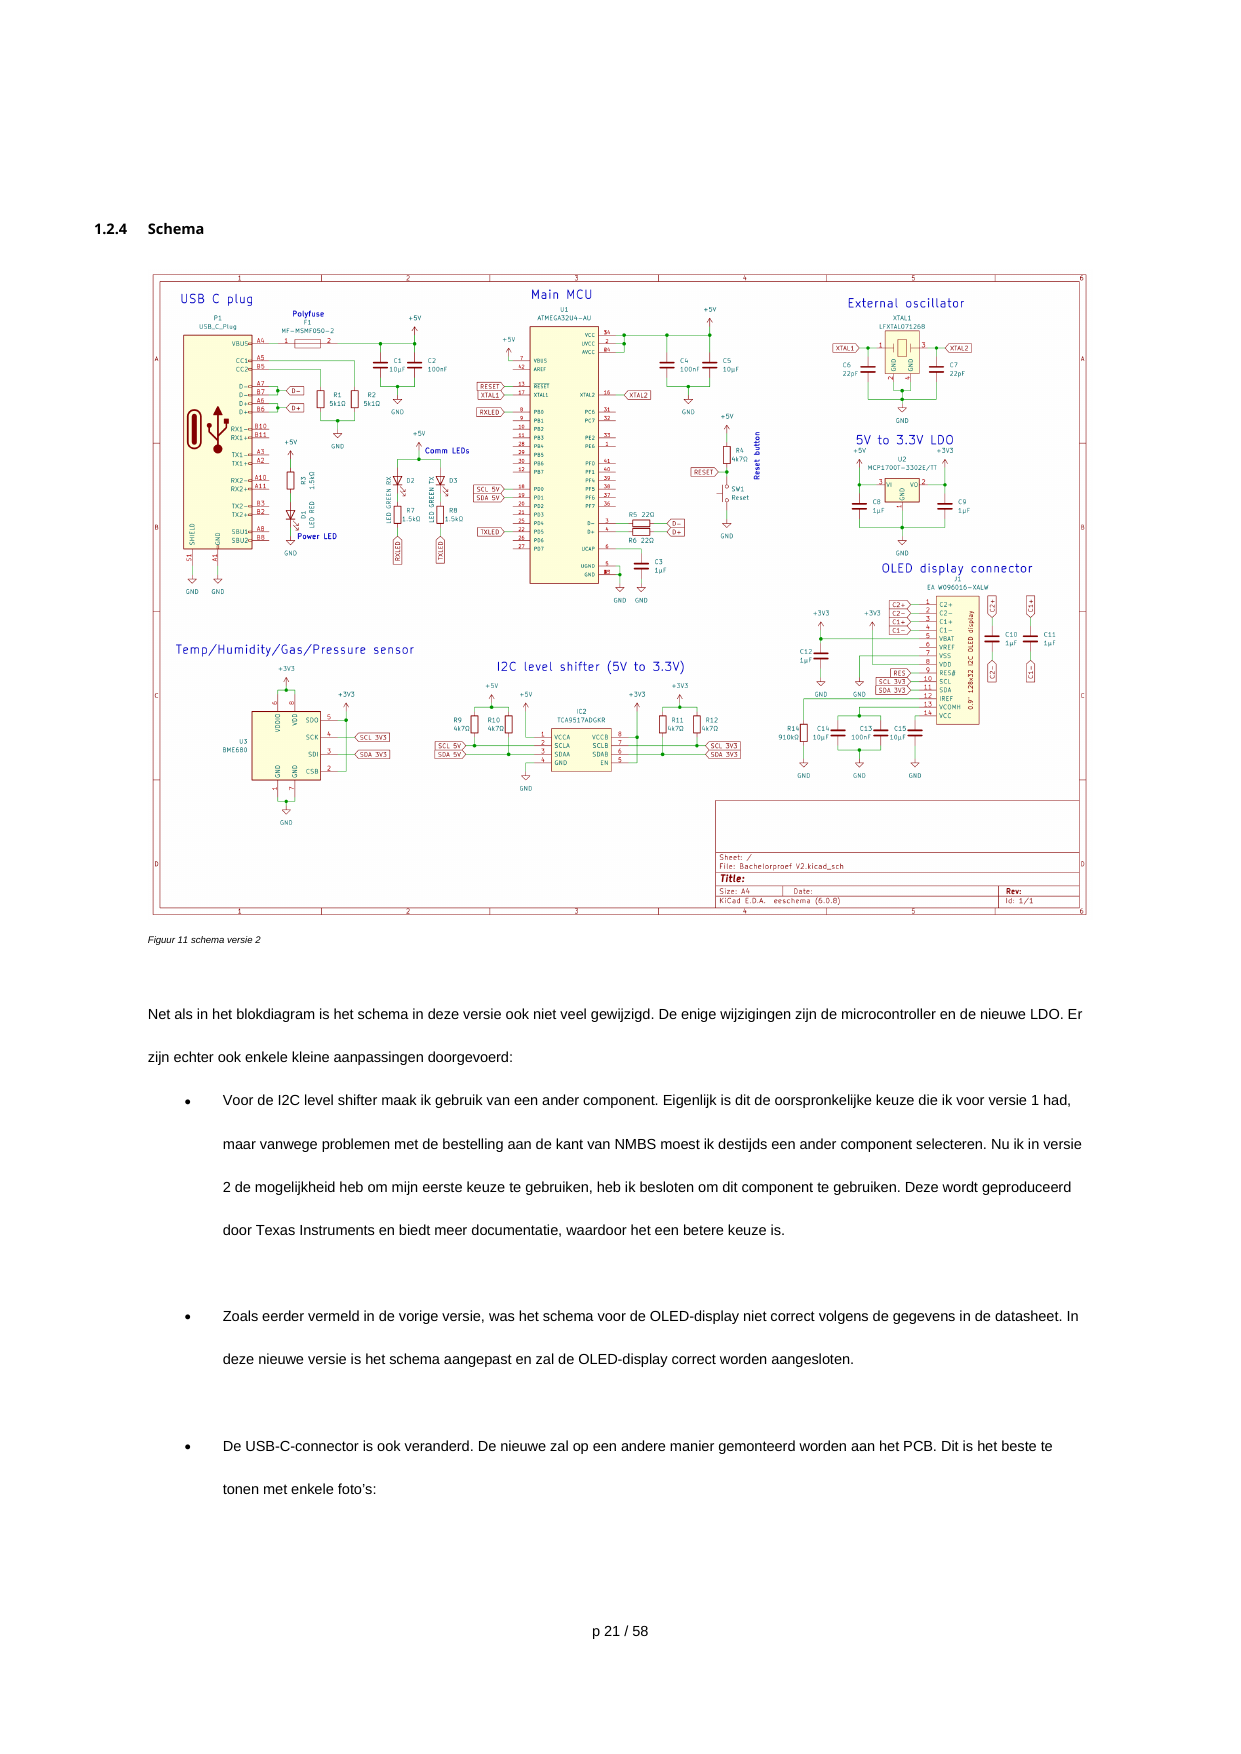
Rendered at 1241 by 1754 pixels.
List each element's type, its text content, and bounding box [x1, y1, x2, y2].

picture [147, 269, 1093, 920]
list Zoals eerder vermeld in de vorige versie, was het schema voor de OLED-display niet correct volgens de gegevens in de datasheet. In deze nieuwe versie is het schema aangepast en zal de OLED-display correct worden aangesloten. [185, 1308, 1092, 1380]
text Net als in het blokdiagram is het schema in deze versie ook niet veel gewijzigd. De enige wijzigingen zijn de microcontroller en de nieuwe LDO. Er zijn echter ook enkele kleine aanpassingen doorgevoerd: [148, 1006, 1092, 1078]
text Figuur 11 schema versie 2 [148, 934, 1092, 953]
subtitle Schema [127, 218, 1092, 253]
list De USB-C-connector is ook veranderd. De nieuwe zal op een andere manier gemonteerd worden aan het PCB. Dit is het beste te tonen met enkele foto’s: [185, 1437, 1092, 1509]
list Voor de I2C level shifter maak ik gebruik van een ander component. Eigenlijk is dit de oorspronkelijke keuze die ik voor versie 1 had, maar vanwege problemen met de bestelling aan de kant van NMBS moest ik destijds een ander component selecteren. Nu ik in versie 2 de mogelijkheid heb om mijn eerste keuze te gebruiken, heb ik besloten om dit component te gebruiken. Deze wordt geproduceerd door Texas Instruments en biedt meer documentatie, waardoor het een betere keuze is. [185, 1092, 1092, 1251]
